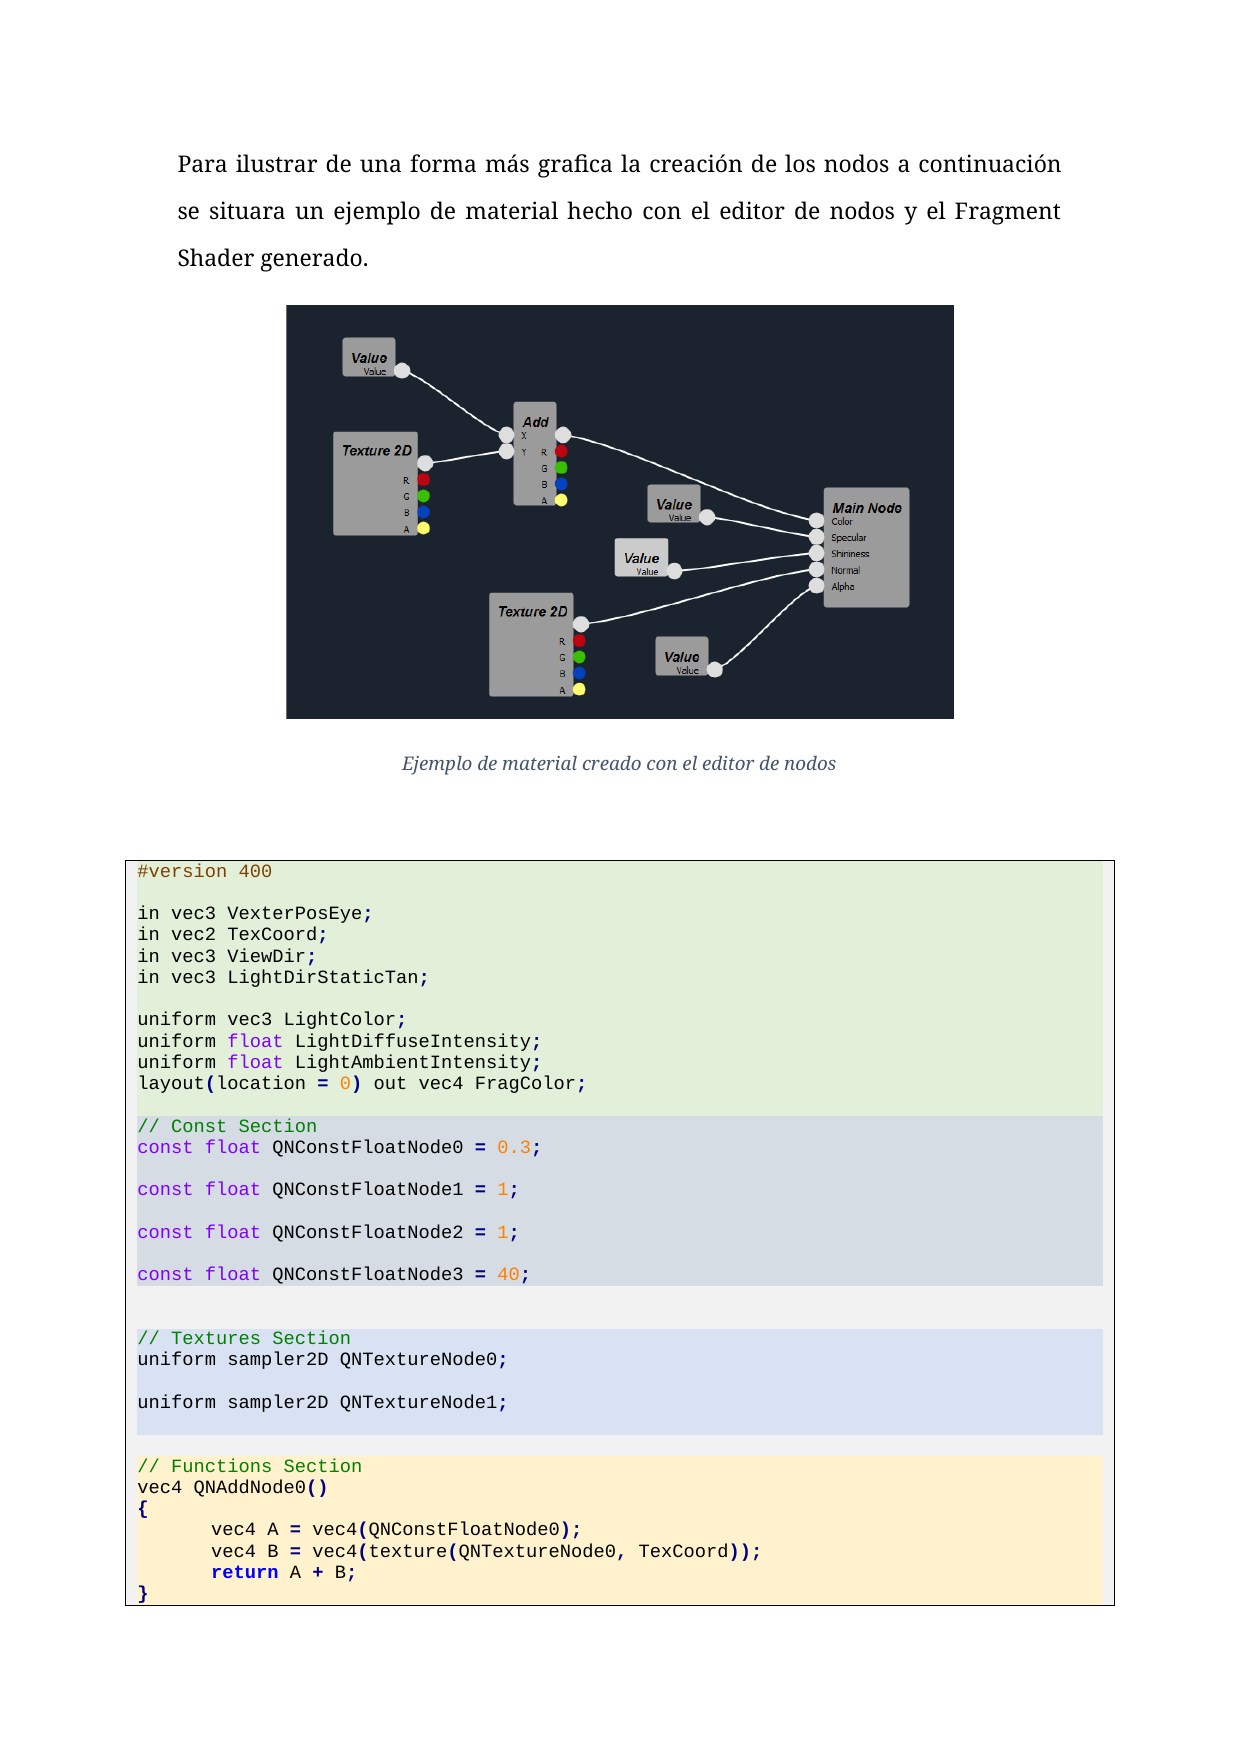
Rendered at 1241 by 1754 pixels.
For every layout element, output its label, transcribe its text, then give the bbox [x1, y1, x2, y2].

text Ejemplo de material creado con el editor de nodos [177, 751, 1063, 776]
text Para ilustrar de una forma más grafica la creación de los nodos a continuación se situara un ejemplo de material hecho con el editor de nodos y el Fragment Shader generado. [177, 148, 1063, 273]
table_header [126, 861, 1114, 1605]
picture [286, 305, 954, 719]
